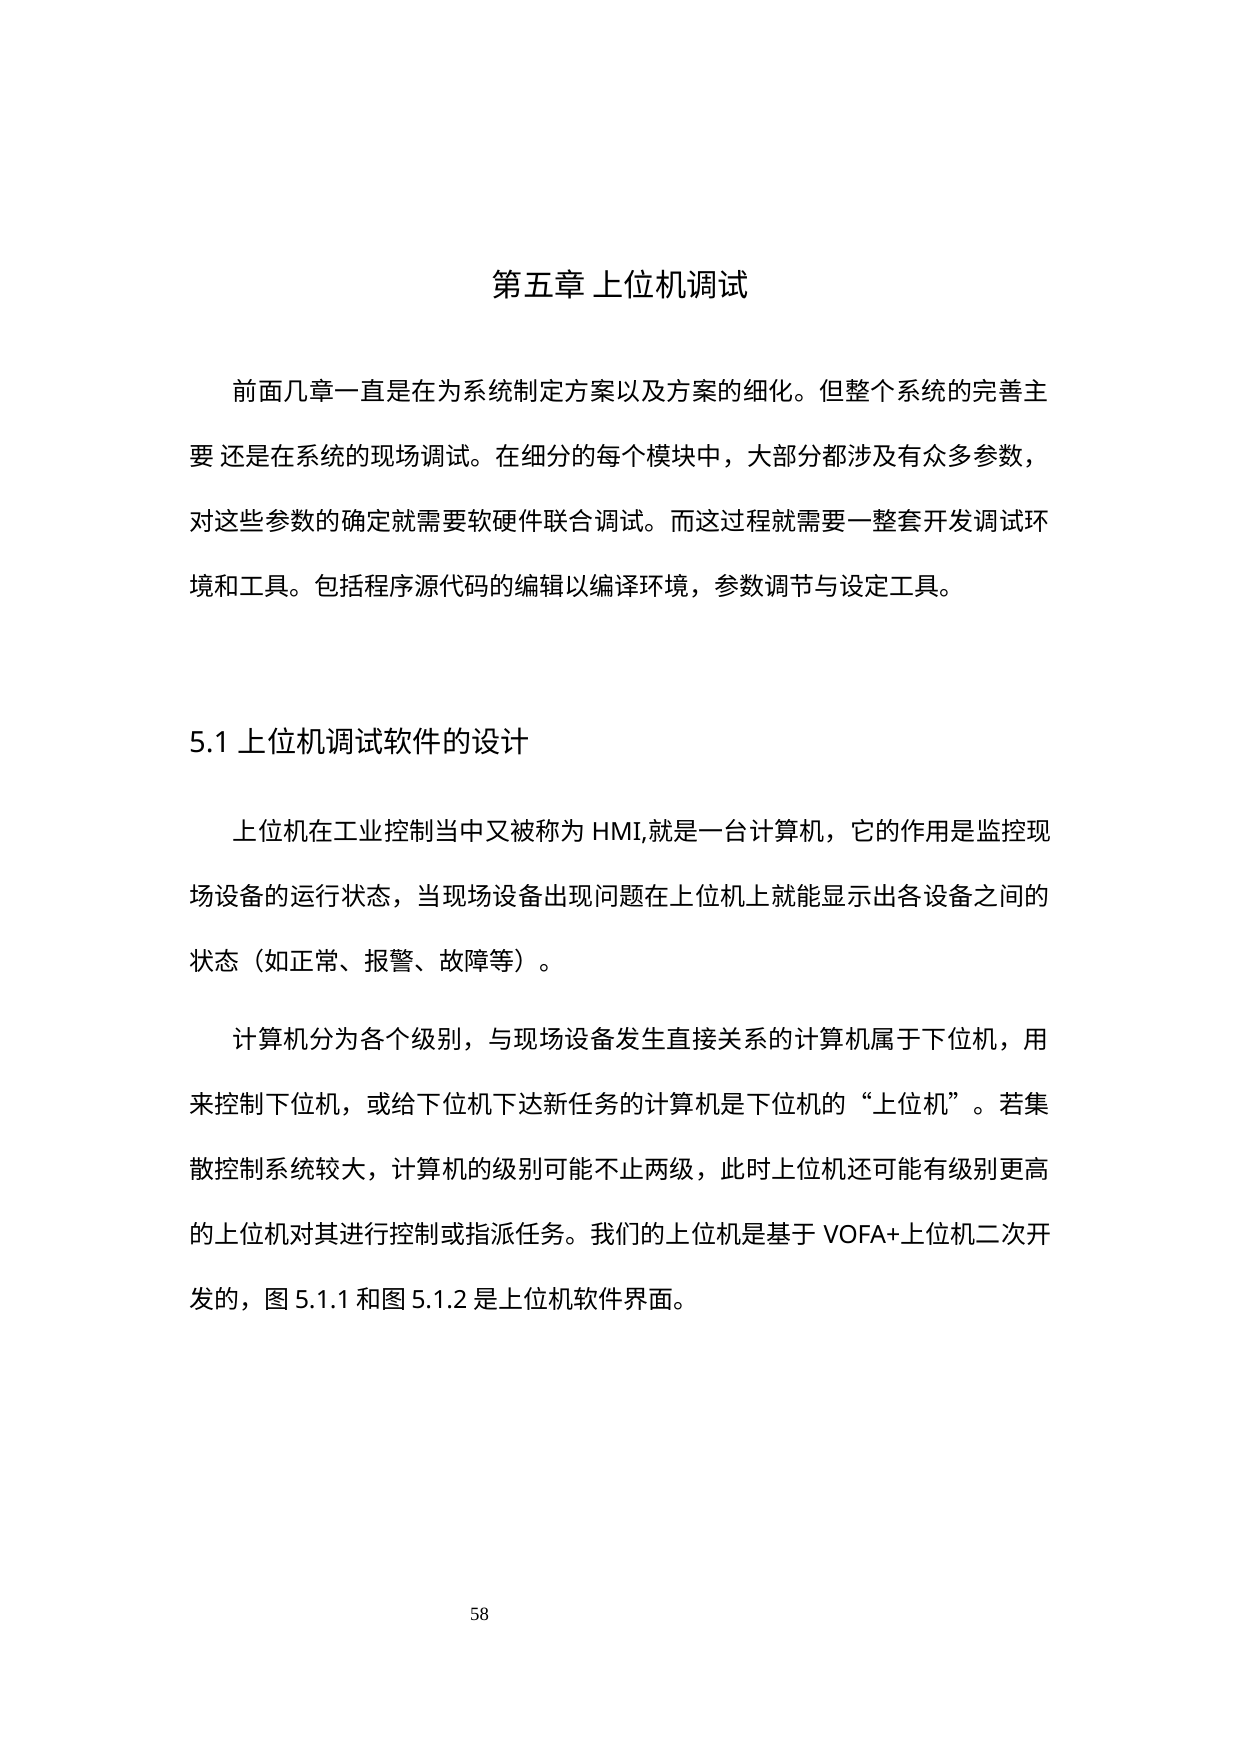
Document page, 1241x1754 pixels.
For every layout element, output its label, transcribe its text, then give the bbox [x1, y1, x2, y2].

text 上位机在工业控制当中又被称为 HMI,就是一台计算机，它的作用是监控现 场设备的运行状态，当现场设备出现问题在上位机上就能显示出各设备之间的状态（如正常、报警、故障等）。 [189, 797, 1051, 992]
subtitle 5.1 上位机调试软件的设计 [189, 707, 1051, 772]
subtitle 第五章 上位机调试 [189, 251, 1051, 316]
text 计算机分为各个级别，与现场设备发生直接关系的计算机属于下位机，用来控制下位机，或给下位机下达新任务的计算机是下位机的“上位机”。若集散控制系统较大，计算机的级别可能不止两级，此时上位机还可能有级别更高的上位机对其进行控制或指派任务。我们的上位机是基于VOFA+上位机二次开发的，图 5.1.1和图5.1.2 是上位机软件界面。 [189, 1005, 1051, 1330]
text 前面几章一直是在为系统制定方案以及方案的细化。但整个系统的完善主要 还是在系统的现场调试。在细分的每个模块中，大部分都涉及有众多参数，对这些参数的确定就需要软硬件联合调试。而这过程就需要一整套开发调试环境和工具。包括程序源代码的编辑以编译环境，参数调节与设定工具。 [189, 357, 1051, 617]
